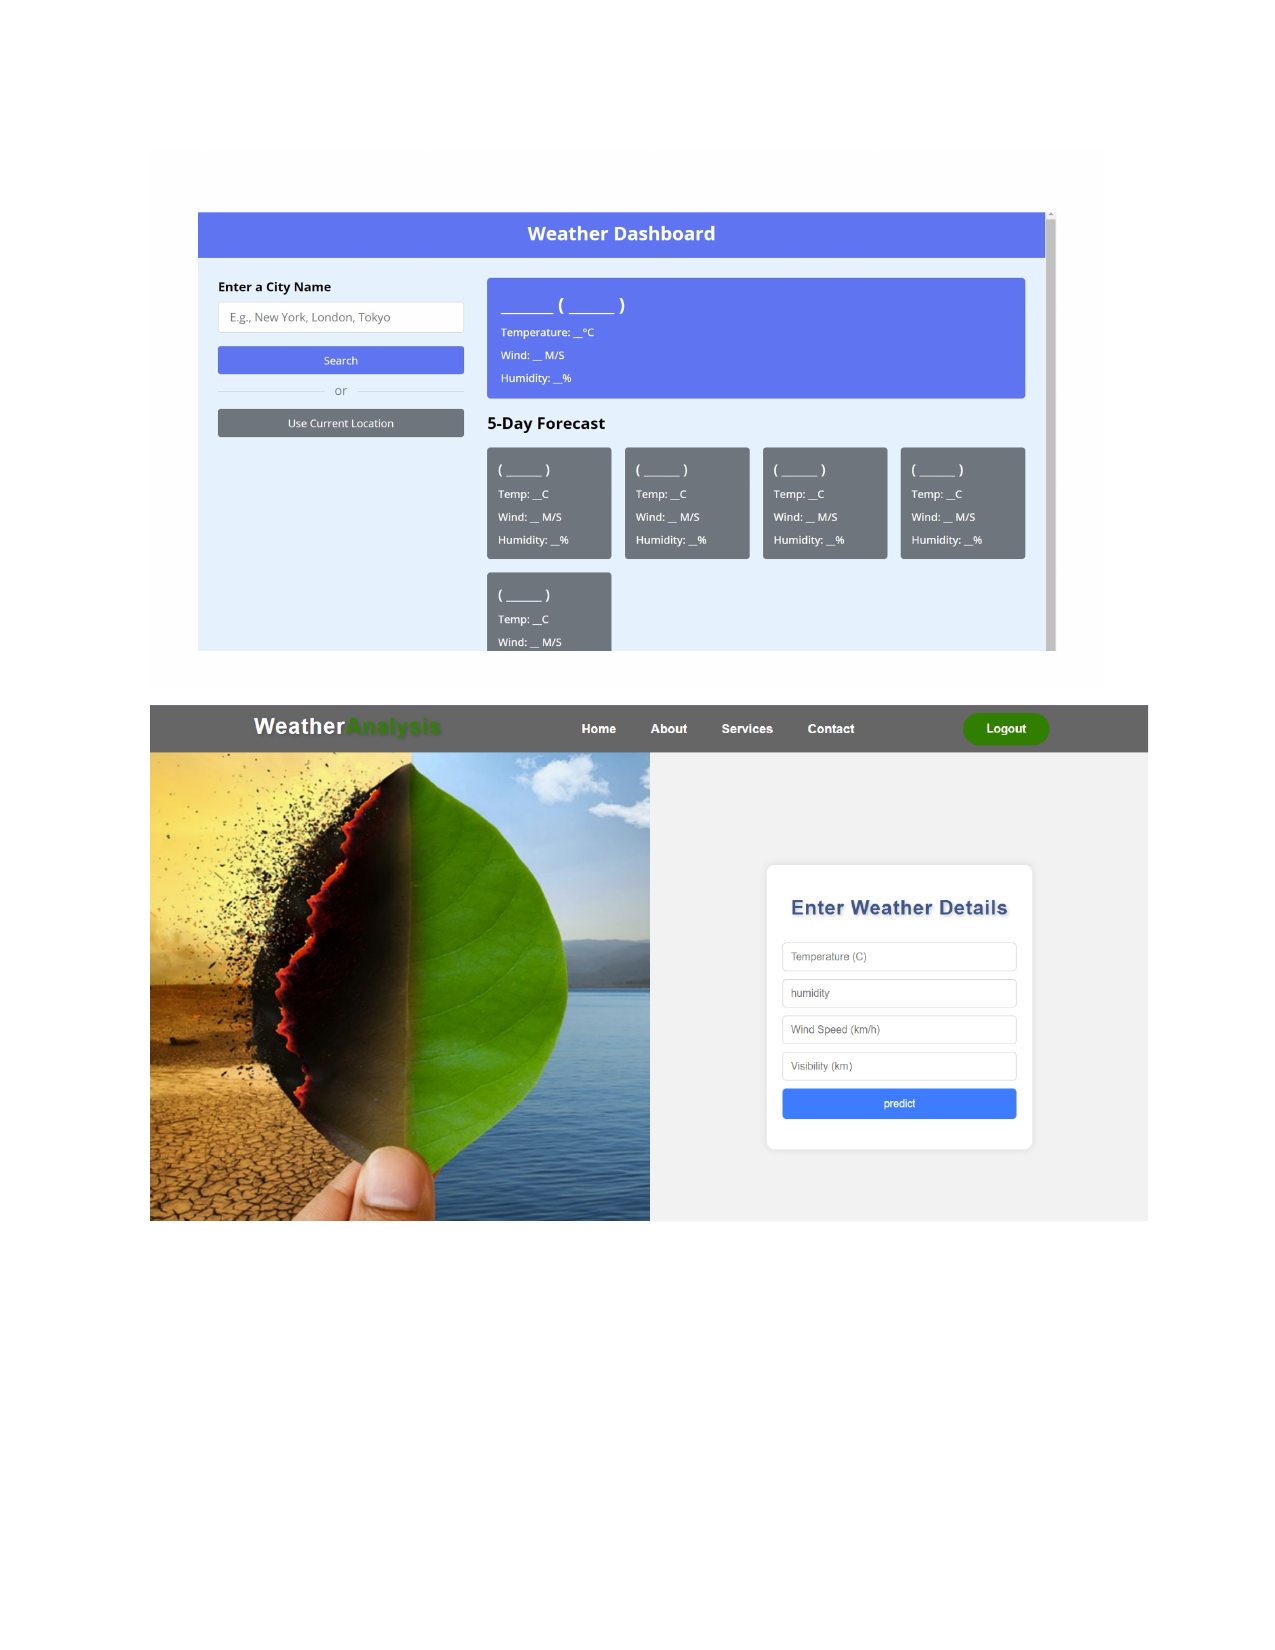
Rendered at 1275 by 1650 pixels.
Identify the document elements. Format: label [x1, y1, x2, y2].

picture [150, 150, 1104, 687]
picture [150, 705, 1149, 1221]
